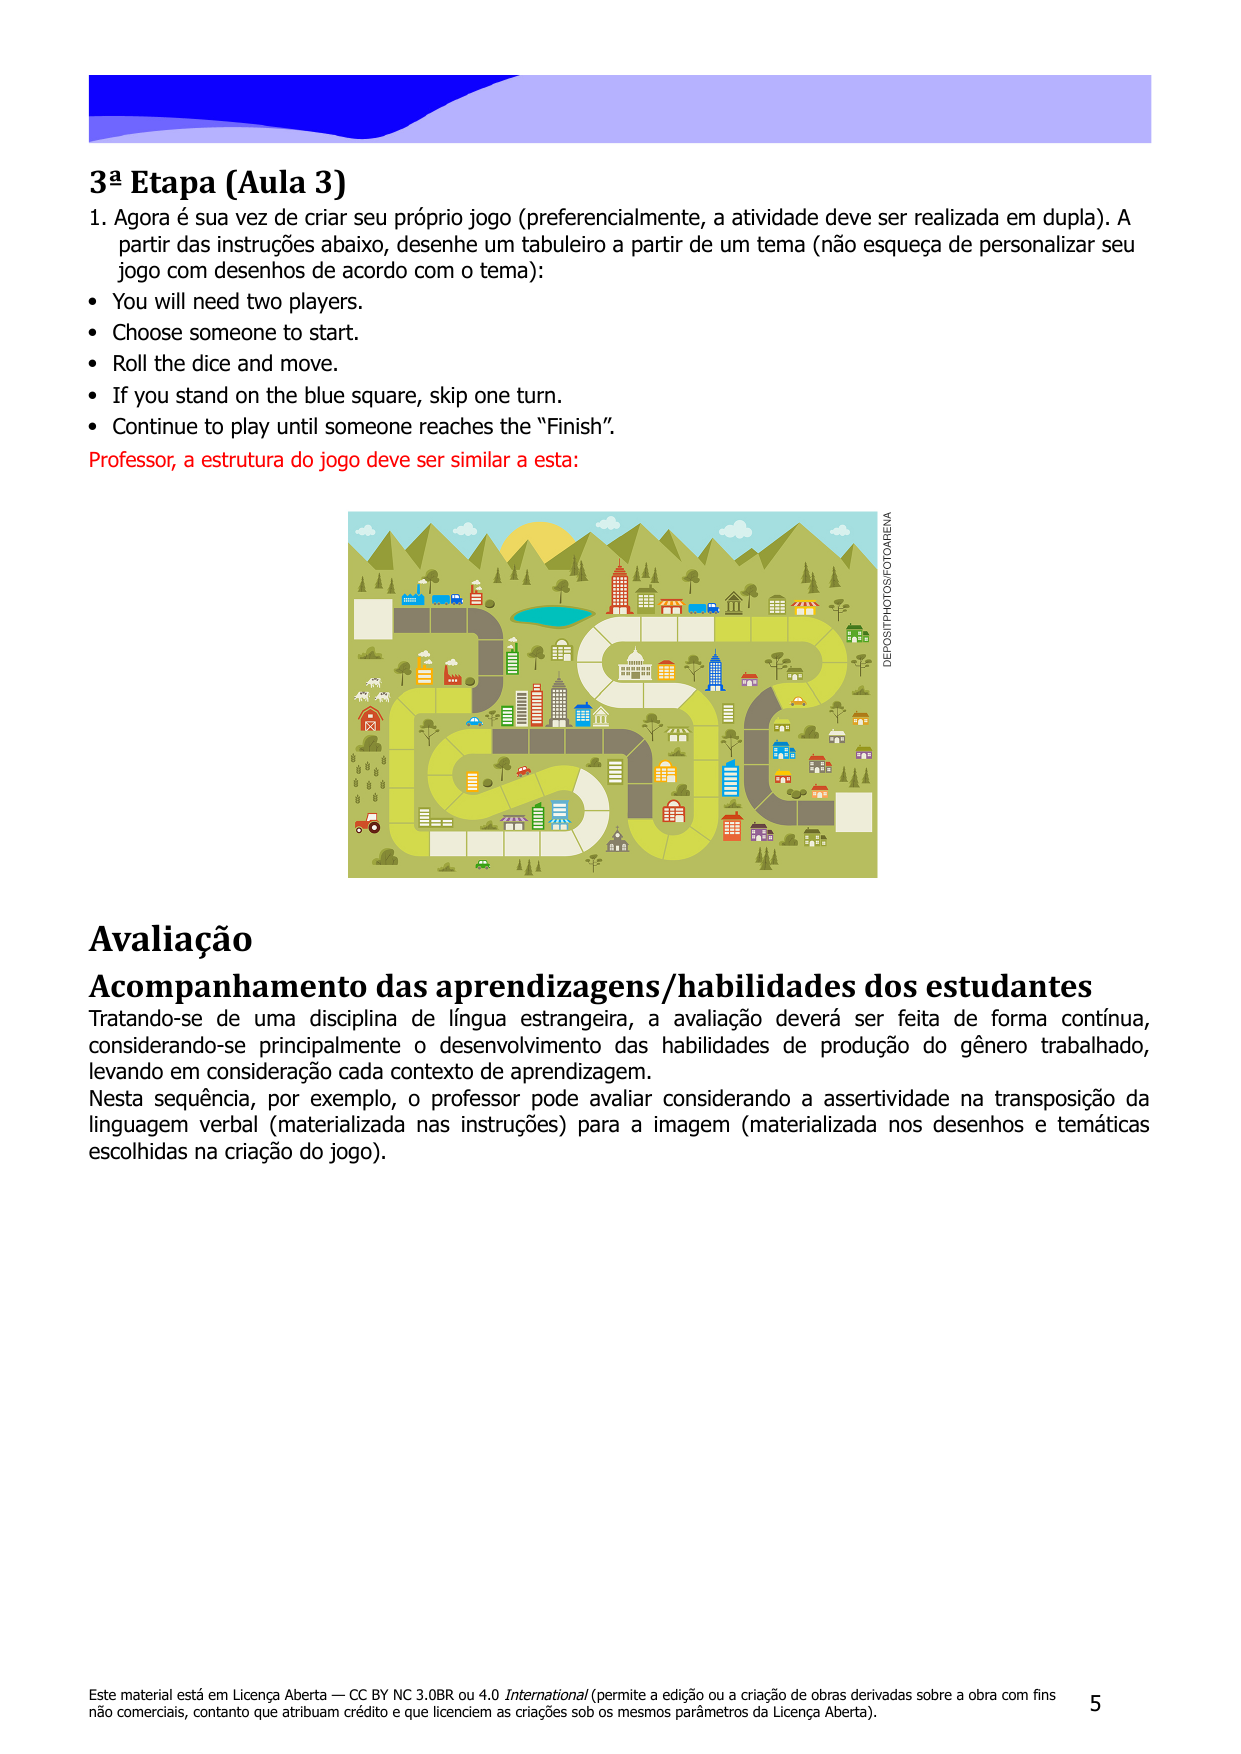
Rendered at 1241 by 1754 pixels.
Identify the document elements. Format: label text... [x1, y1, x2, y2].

text 1. Agora é sua vez de criar seu próprio jogo (preferencialmente, a atividade deve ser realizada em dupla). A partir das instruções abaixo, desenhe um tabuleiro a partir de um tema (não esqueça de personalizar seu jogo com desenhos de acordo com o tema): [89, 204, 1152, 283]
text If you stand on the blue square, skip one turn. [89, 380, 1152, 409]
text Roll the dice and move. [89, 348, 1152, 378]
text Continue to play until someone reaches the “Finish”. [89, 411, 1152, 440]
text Acompanhamento das aprendizagens/habilidades dos estudantes [89, 966, 1152, 1005]
text 3ª Etapa (Aula 3) [89, 162, 1152, 201]
text Nesta sequência, por exemplo, o professor pode avaliar considerando a assertividade na transposição da linguagem verbal (materializada nas instruções) para a imagem (materializada nos desenhos e temáticas escolhidas na criação do jogo). [89, 1084, 1152, 1164]
picture [88, 75, 1152, 156]
text You will need two players. [89, 286, 1152, 315]
text Tratando-se de uma disciplina de língua estrangeira, a avaliação deverá ser feita de forma contínua, considerando-se principalmente o desenvolvimento das habilidades de produção do gênero trabalhado, levando em consideração cada contexto de aprendizagem. [89, 1005, 1152, 1084]
text Professor, a estrutura do jogo deve ser similar a esta: [89, 446, 1152, 471]
text Choose someone to start. [89, 317, 1152, 346]
picture [345, 509, 895, 878]
text Avaliação [89, 916, 1152, 960]
